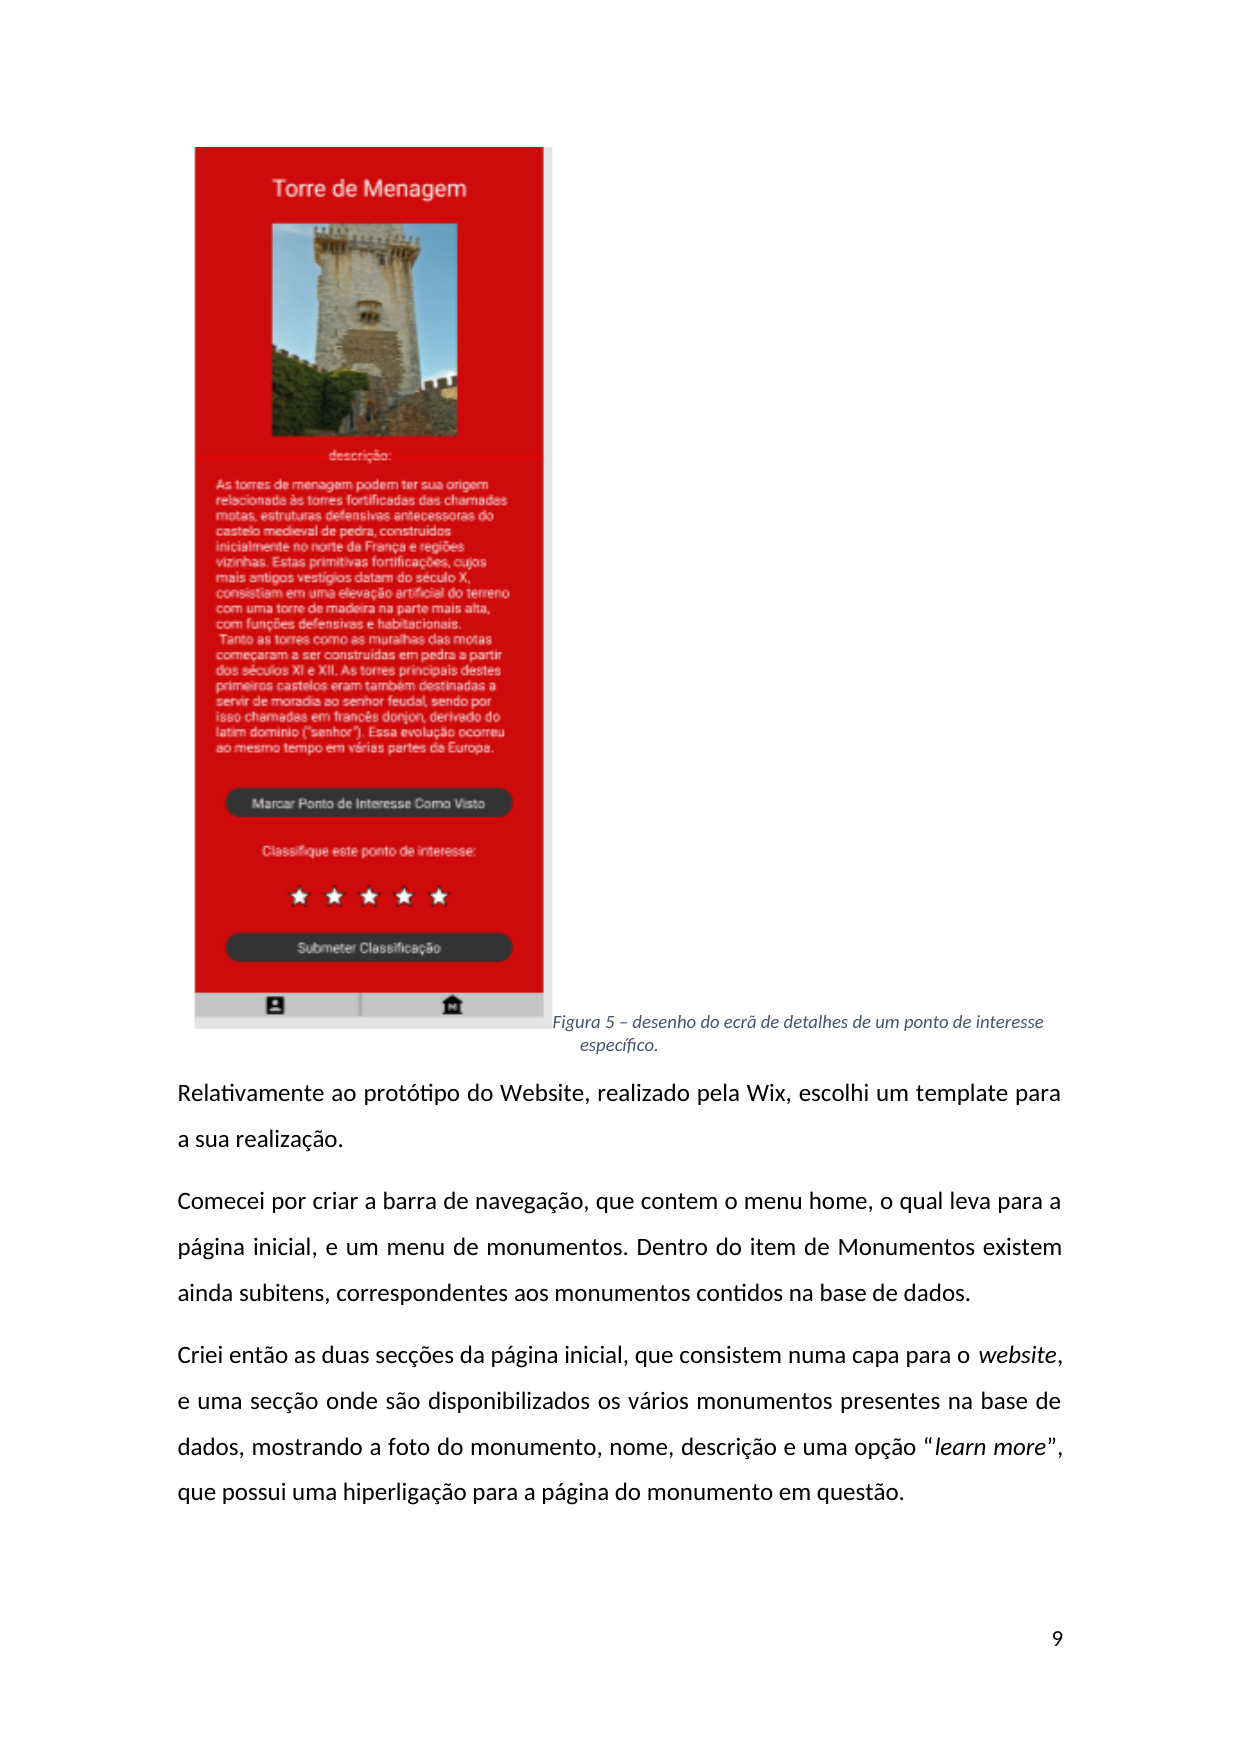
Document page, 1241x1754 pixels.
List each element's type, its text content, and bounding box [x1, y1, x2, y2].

picture [194, 147, 553, 1029]
text Comecei por criar a barra de navegação, que contem o menu home, o qual leva para a página inicial, e um menu de monumentos. Dentro do item de Monumentos existem ainda subitens, correspondentes aos monumentos contidos na base de dados. [177, 1185, 1063, 1307]
text Relativamente ao protótipo do Website, realizado pela Wix, escolhi um template para a sua realização. [177, 1077, 1063, 1153]
text Criei então as duas secções da página inicial, que consistem numa capa para o website, e uma secção onde são disponibilizados os vários monumentos presentes na base de dados, mostrando a foto do monumento, nome, descrição e uma opção “learn more”, que possui uma hiperligação para a página do monumento em questão. [177, 1339, 1063, 1507]
